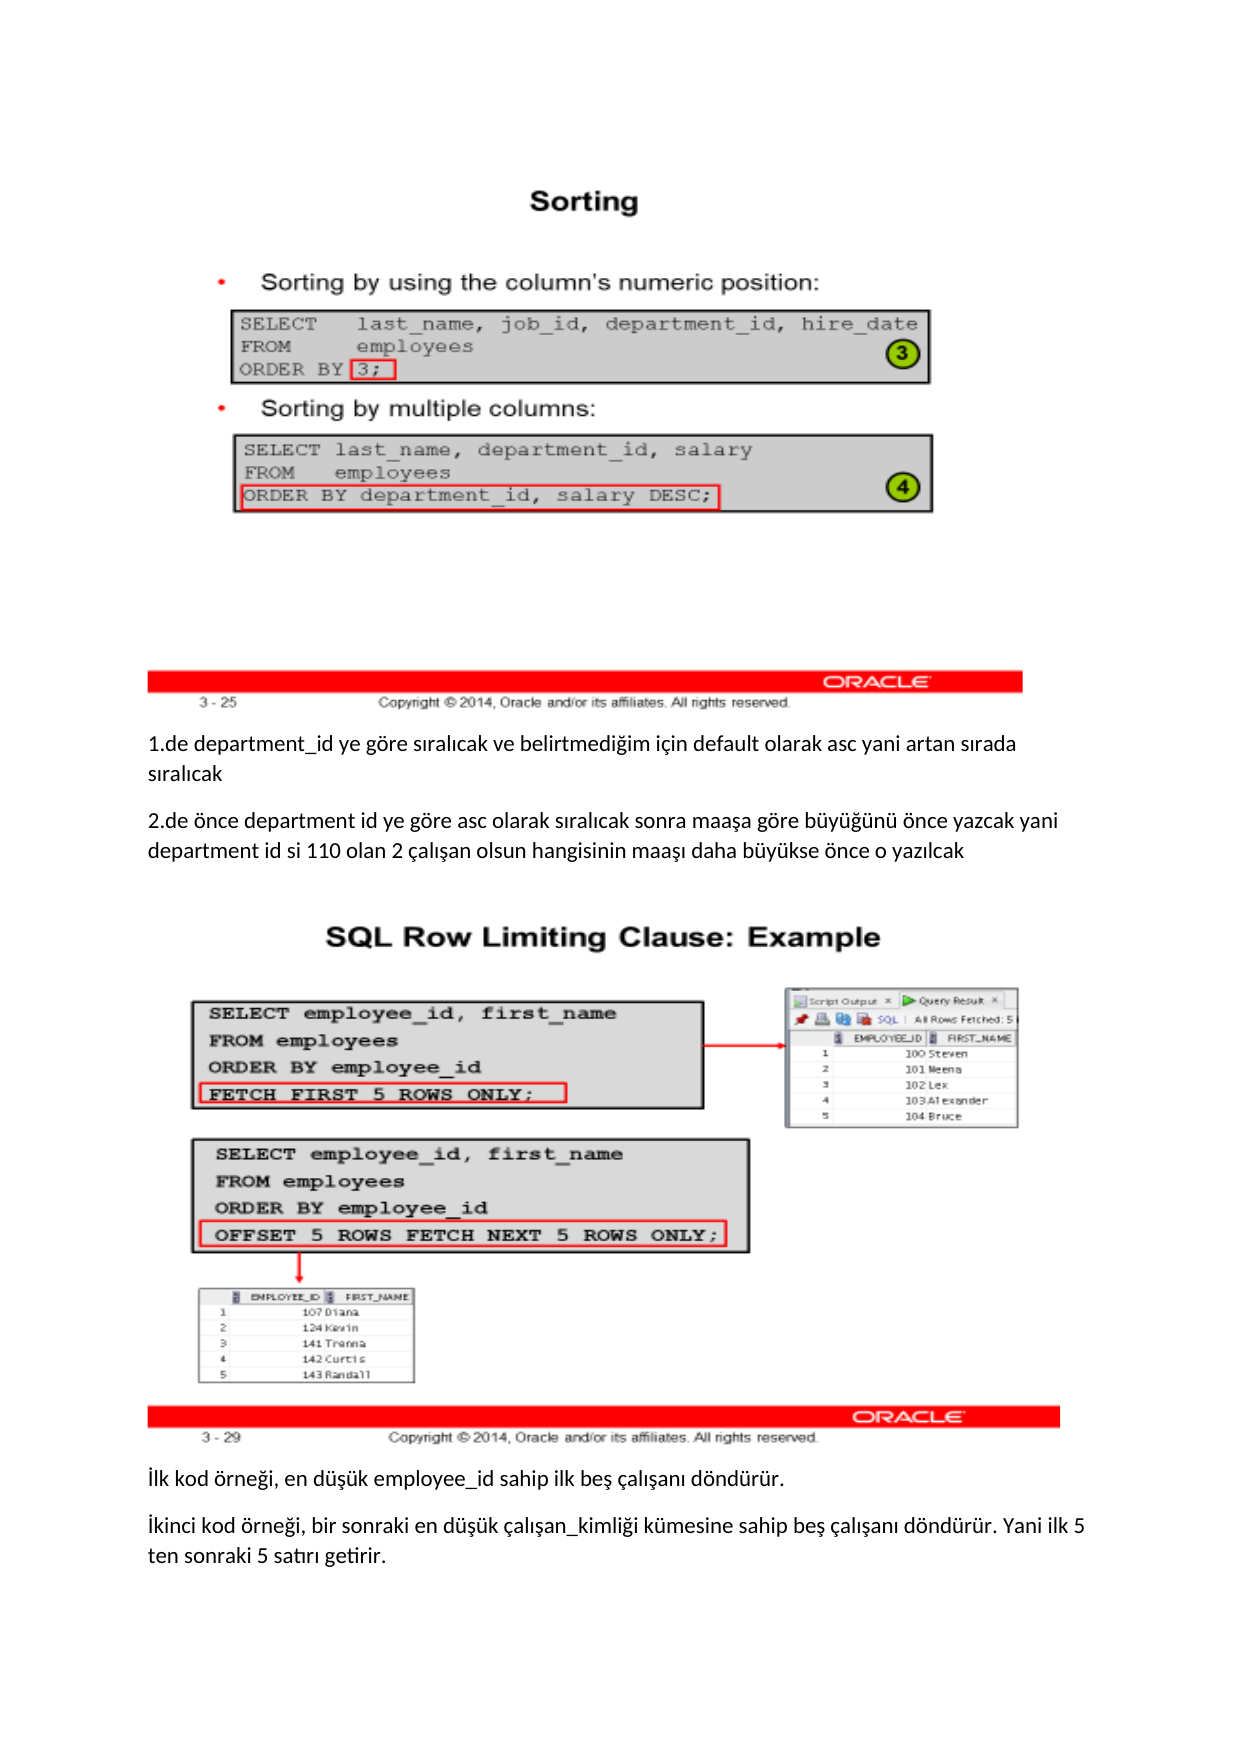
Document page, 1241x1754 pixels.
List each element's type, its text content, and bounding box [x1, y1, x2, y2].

text İlk kod örneği, en düşük employee_id sahip ilk beş çalışanı döndürür. [148, 1464, 1093, 1492]
text İkinci kod örneği, bir sonraki en düşük çalışan_kimliği kümesine sahip beş çalışanı döndürür. Yani ilk 5 ten sonraki 5 satırı getirir. [148, 1511, 1093, 1569]
text 1.de department_id ye göre sıralıcak ve belirtmediğim için default olarak asc yani artan sırada sıralıcak [148, 729, 1093, 787]
text 2.de önce department id ye göre asc olarak sıralıcak sonra maaşa göre büyüğünü önce yazcak yani department id si 110 olan 2 çalışan olsun hangisinin maaşı daha büyükse önce o yazılcak [148, 806, 1093, 864]
picture [147, 883, 1060, 1446]
picture [147, 147, 1023, 711]
